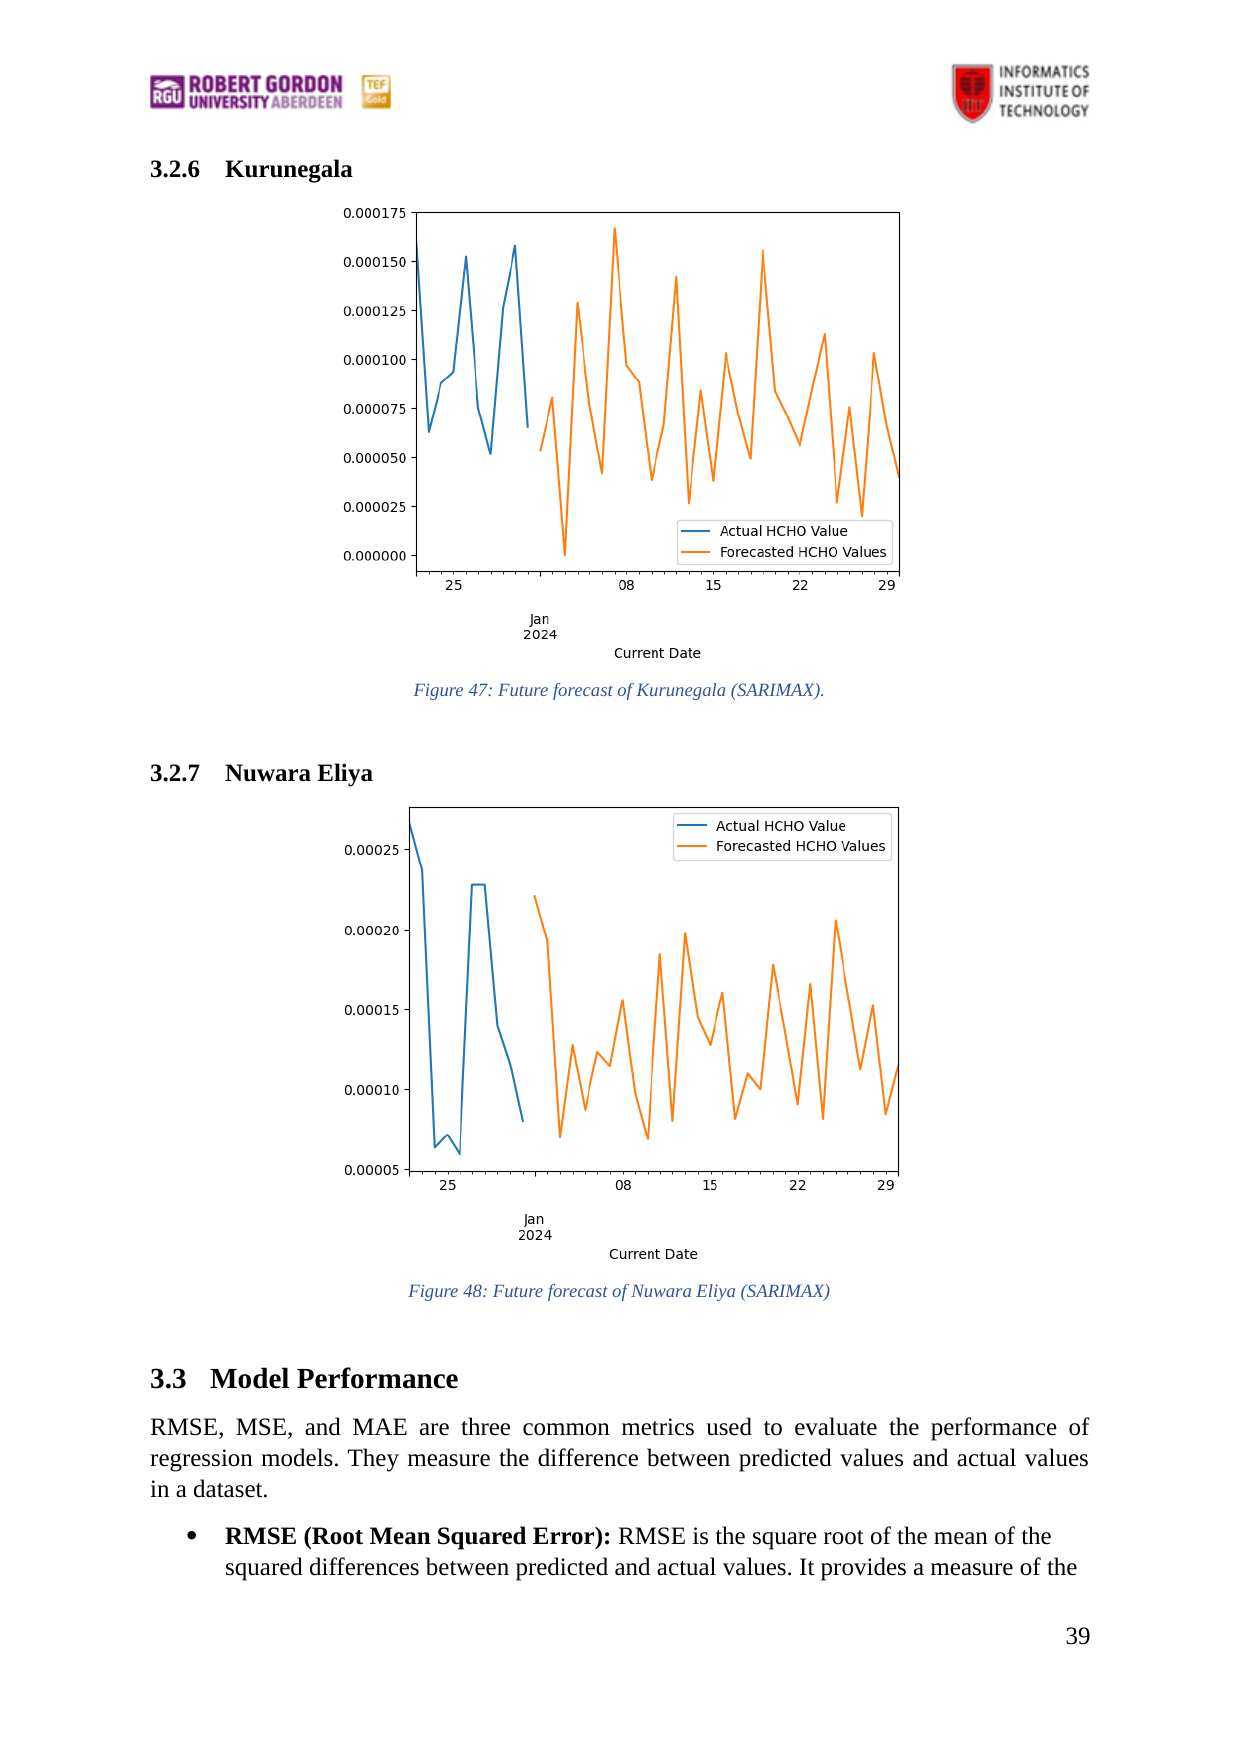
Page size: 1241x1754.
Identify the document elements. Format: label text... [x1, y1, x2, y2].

subtitle Nuwara Eliya [150, 758, 1090, 786]
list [187, 1521, 1090, 1581]
text RMSE, MSE, and MAE are three common metrics used to evaluate the performance of regression models. They measure the difference between predicted values and actual values in a dataset. [150, 1412, 1090, 1502]
picture [332, 197, 908, 670]
picture [333, 797, 907, 1271]
subtitle Model Performance [150, 1361, 1090, 1395]
picture [150, 63, 1091, 128]
subtitle Kurunegala [150, 154, 1090, 183]
